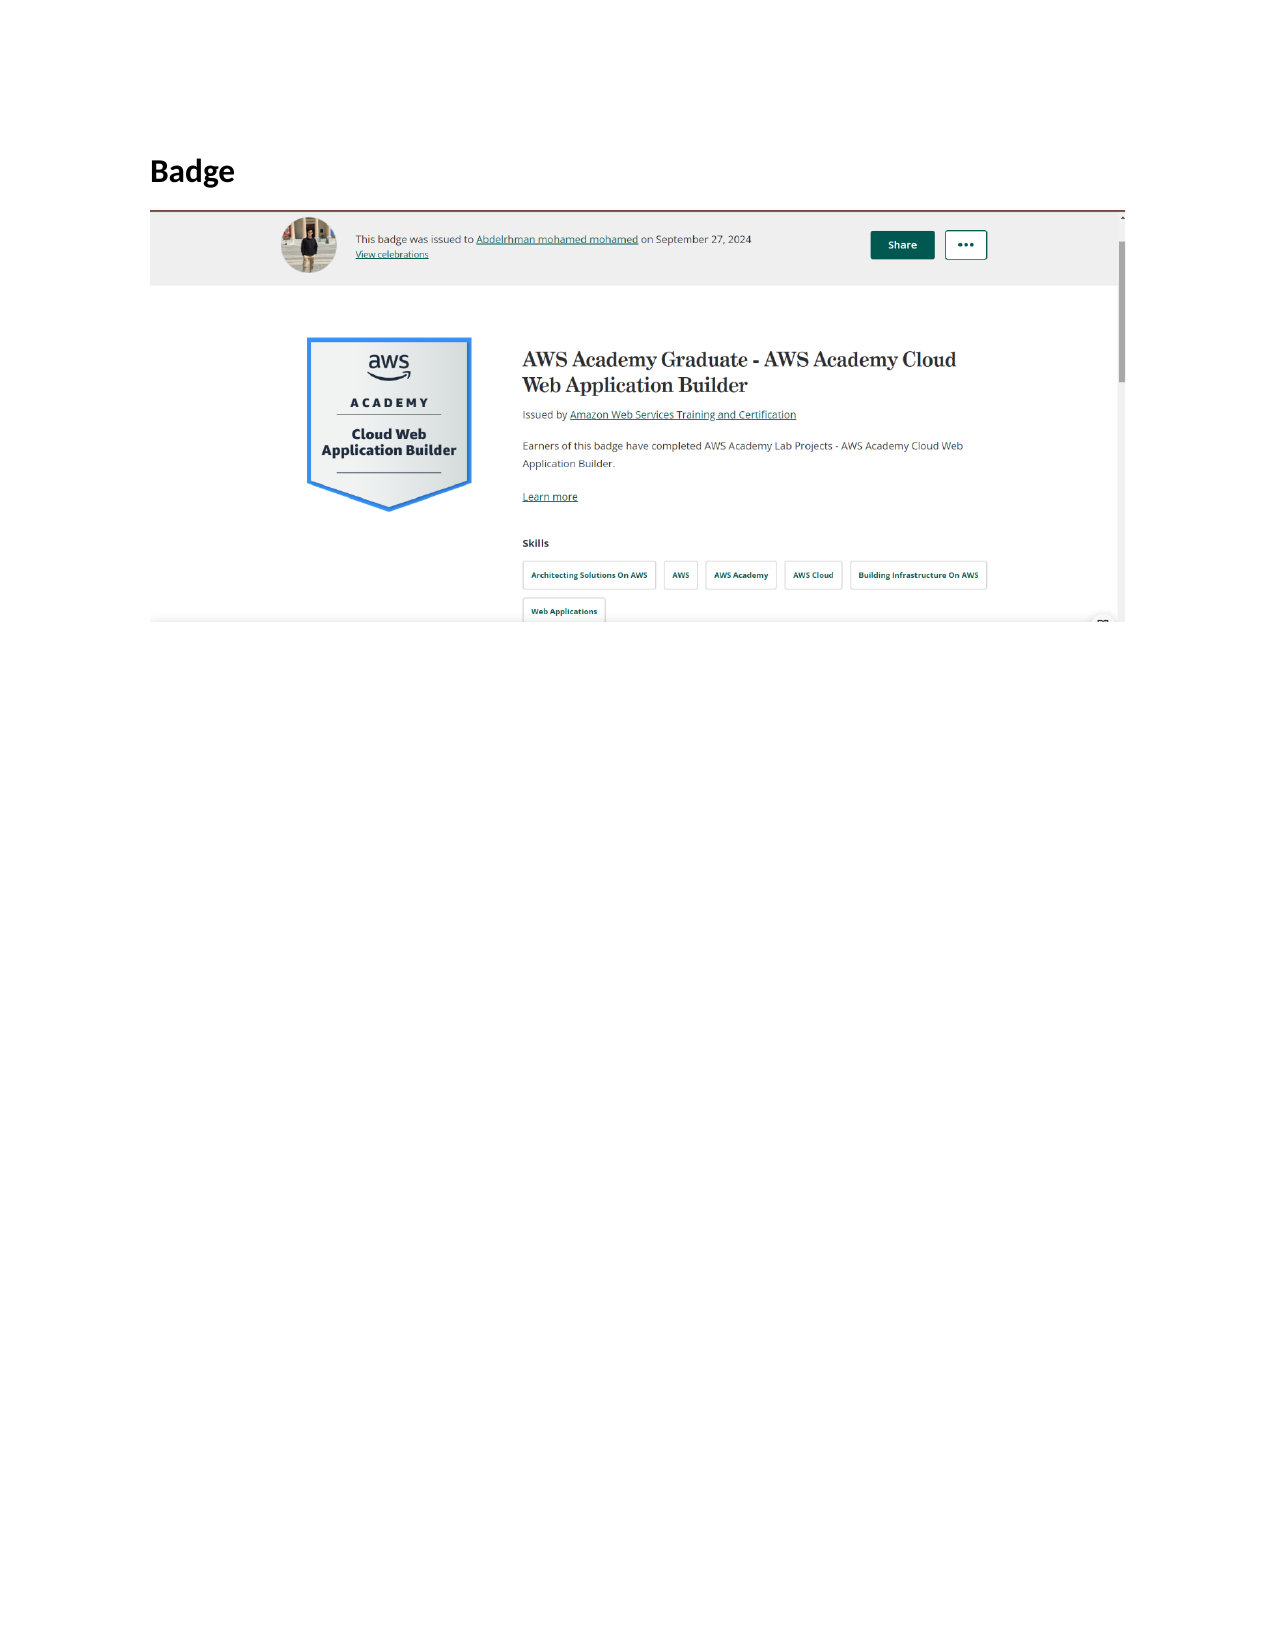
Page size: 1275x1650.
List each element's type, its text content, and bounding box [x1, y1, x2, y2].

picture [150, 210, 1125, 622]
text Badge [150, 150, 1125, 191]
